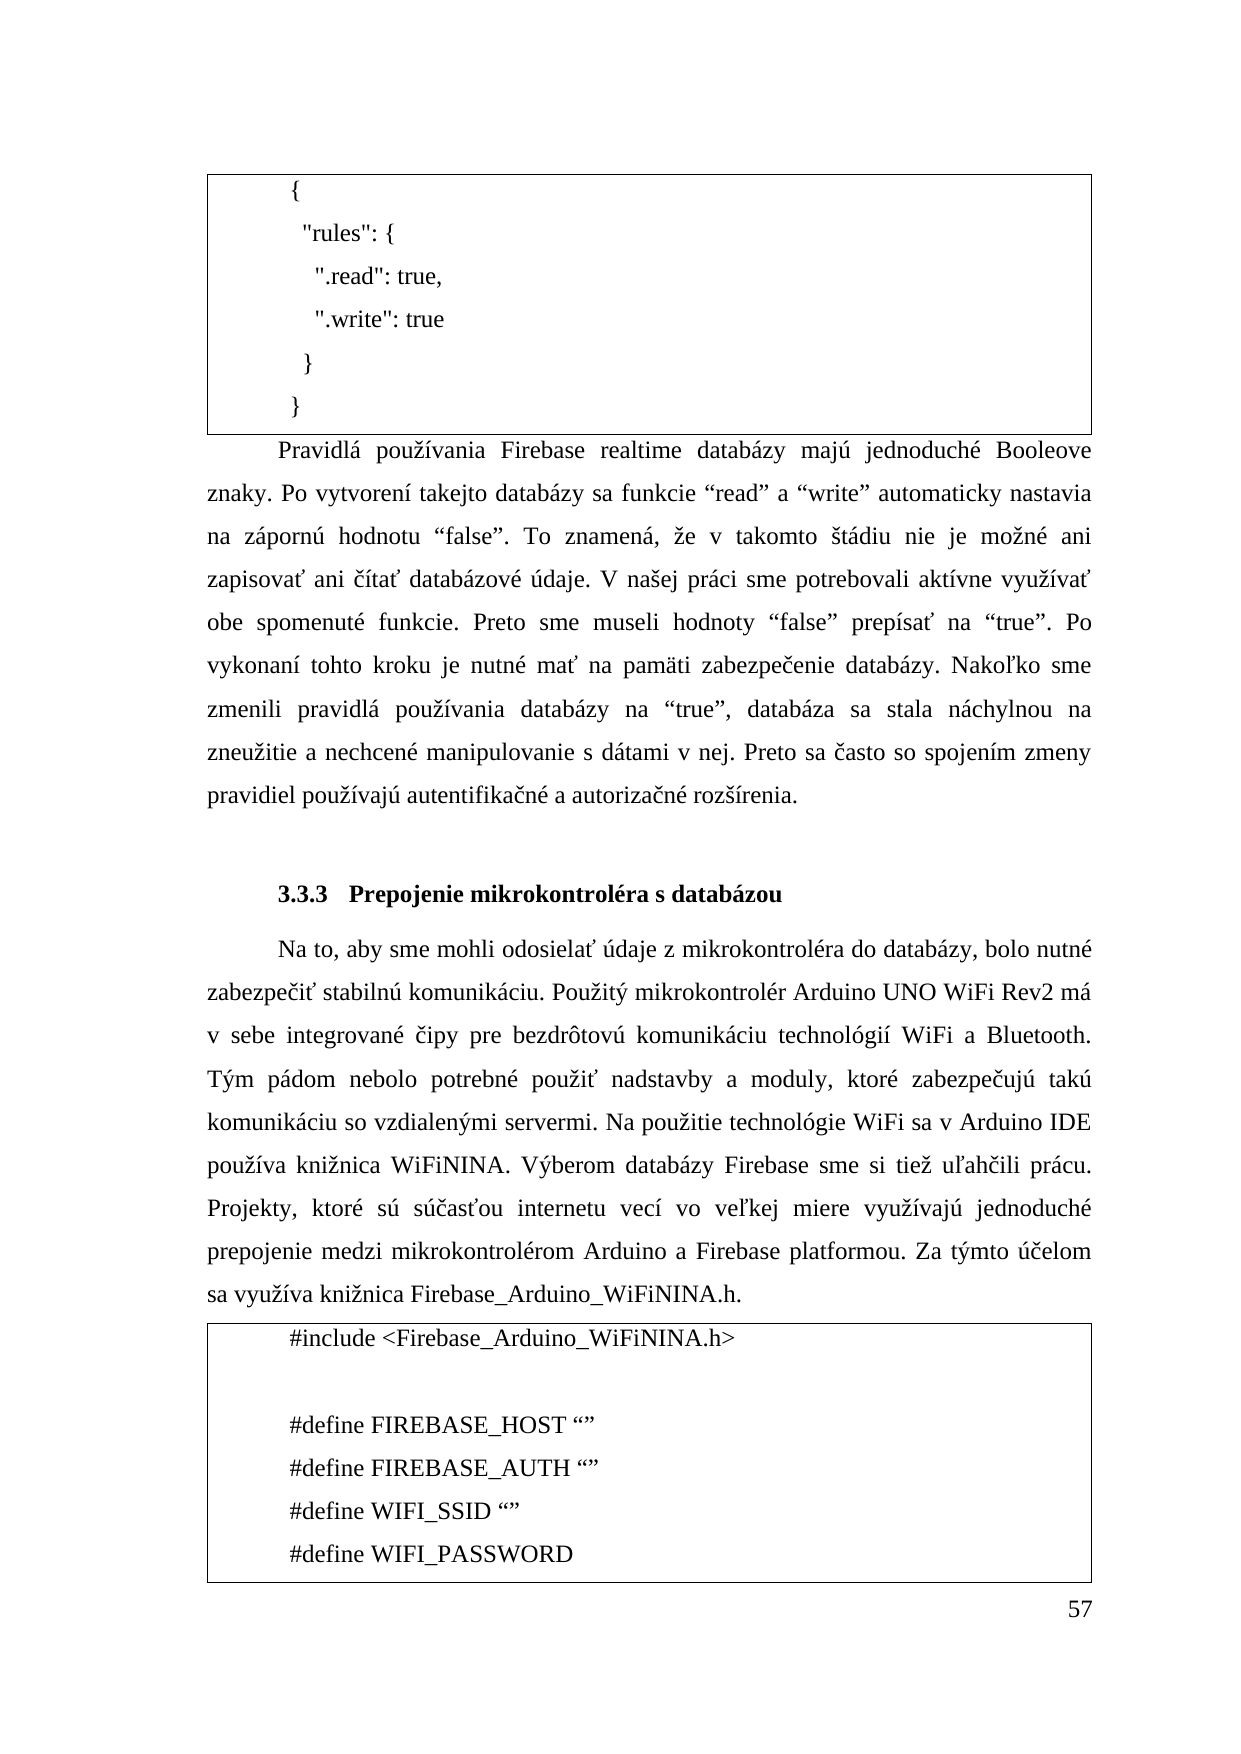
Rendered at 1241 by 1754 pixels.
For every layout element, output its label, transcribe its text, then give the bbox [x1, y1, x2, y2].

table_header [208, 1324, 1091, 1582]
text Na to, aby sme mohli odosielať údaje z mikrokontroléra do databázy, bolo nutné zabezpečiť stabilnú komunikáciu. Použitý mikrokontrolér Arduino UNO WiFi Rev2 má v sebe integrované čipy pre bezdrôtovú komunikáciu technológií WiFi a Bluetooth. Tým pádom nebolo potrebné použiť nadstavby a moduly, ktoré zabezpečujú takú komunikáciu so vzdialenými servermi. Na použitie technológie WiFi sa v Arduino IDE používa knižnica WiFiNINA. Výberom databázy Firebase sme si tiež uľahčili prácu. Projekty, ktoré sú súčasťou internetu vecí vo veľkej miere využívajú jednoduché prepojenie medzi mikrokontrolérom Arduino a Firebase platformou. Za týmto účelom sa využíva knižnica Firebase_Arduino_WiFiNINA.h. [207, 934, 1092, 1308]
table_header { "rules": { ".read": true, ".write": true } } [208, 175, 1091, 434]
subtitle 3.3.3 Prepojenie mikrokontroléra s databázou [207, 879, 1092, 907]
text Pravidlá používania Firebase realtime databázy majú jednoduché Booleove znaky. Po vytvorení takejto databázy sa funkcie “read” a “write” automaticky nastavia na zápornú hodnotu “false”. To znamená, že v takomto štádiu nie je možné ani zapisovať ani čítať databázové údaje. V našej práci sme potrebovali aktívne využívať obe spomenuté funkcie. Preto sme museli hodnoty “false” prepísať na “true”. Po vykonaní tohto kroku je nutné mať na pamäti zabezpečenie databázy. Nakoľko sme zmenili pravidlá používania databázy na “true”, databáza sa stala náchylnou na zneužitie a nechcené manipulovanie s dátami v nej. Preto sa často so spojením zmeny pravidiel používajú autentifikačné a autorizačné rozšírenia. [207, 435, 1092, 809]
